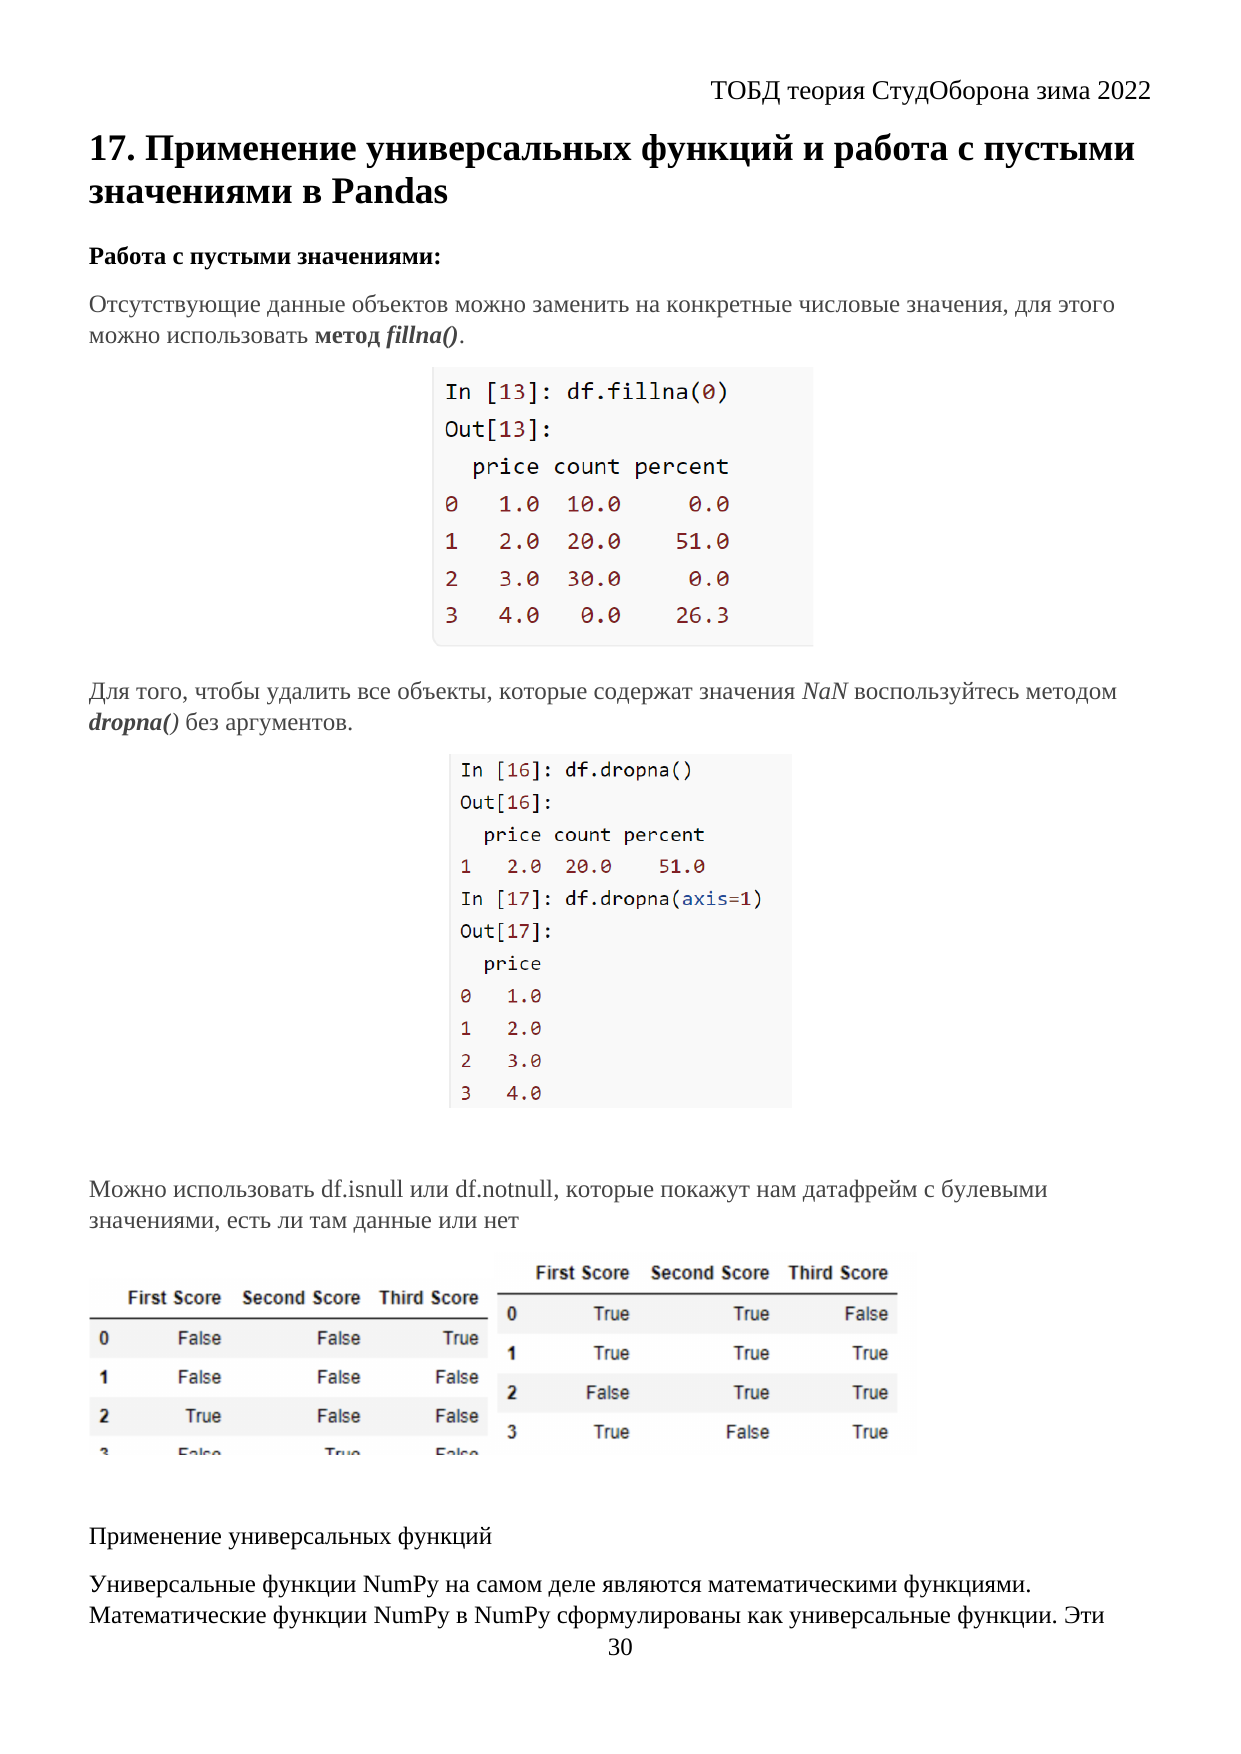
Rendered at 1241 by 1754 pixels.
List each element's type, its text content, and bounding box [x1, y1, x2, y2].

picture [448, 754, 792, 1108]
text Работа с пустыми значениями: [89, 241, 1152, 270]
text Можно использовать df.isnull или df.notnull, которые покажут нам датафрейм с булевыми значениями, есть ли там данные или нет [89, 1174, 1152, 1234]
text Отсутствующие данные объектов можно заменить на конкретные числовые значения, для этого можно использовать метод fillna(). [89, 289, 1152, 349]
picture [88, 1252, 917, 1455]
picture [426, 367, 814, 657]
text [89, 1569, 1152, 1629]
text Для того, чтобы удалить все объекты, которые содержат значения NaN воспользуйтесь методом dropna() без аргументов. [89, 676, 1152, 736]
subtitle 17. Применение универсальных функций и работа с пустыми значениями в Pandas [89, 126, 1152, 212]
